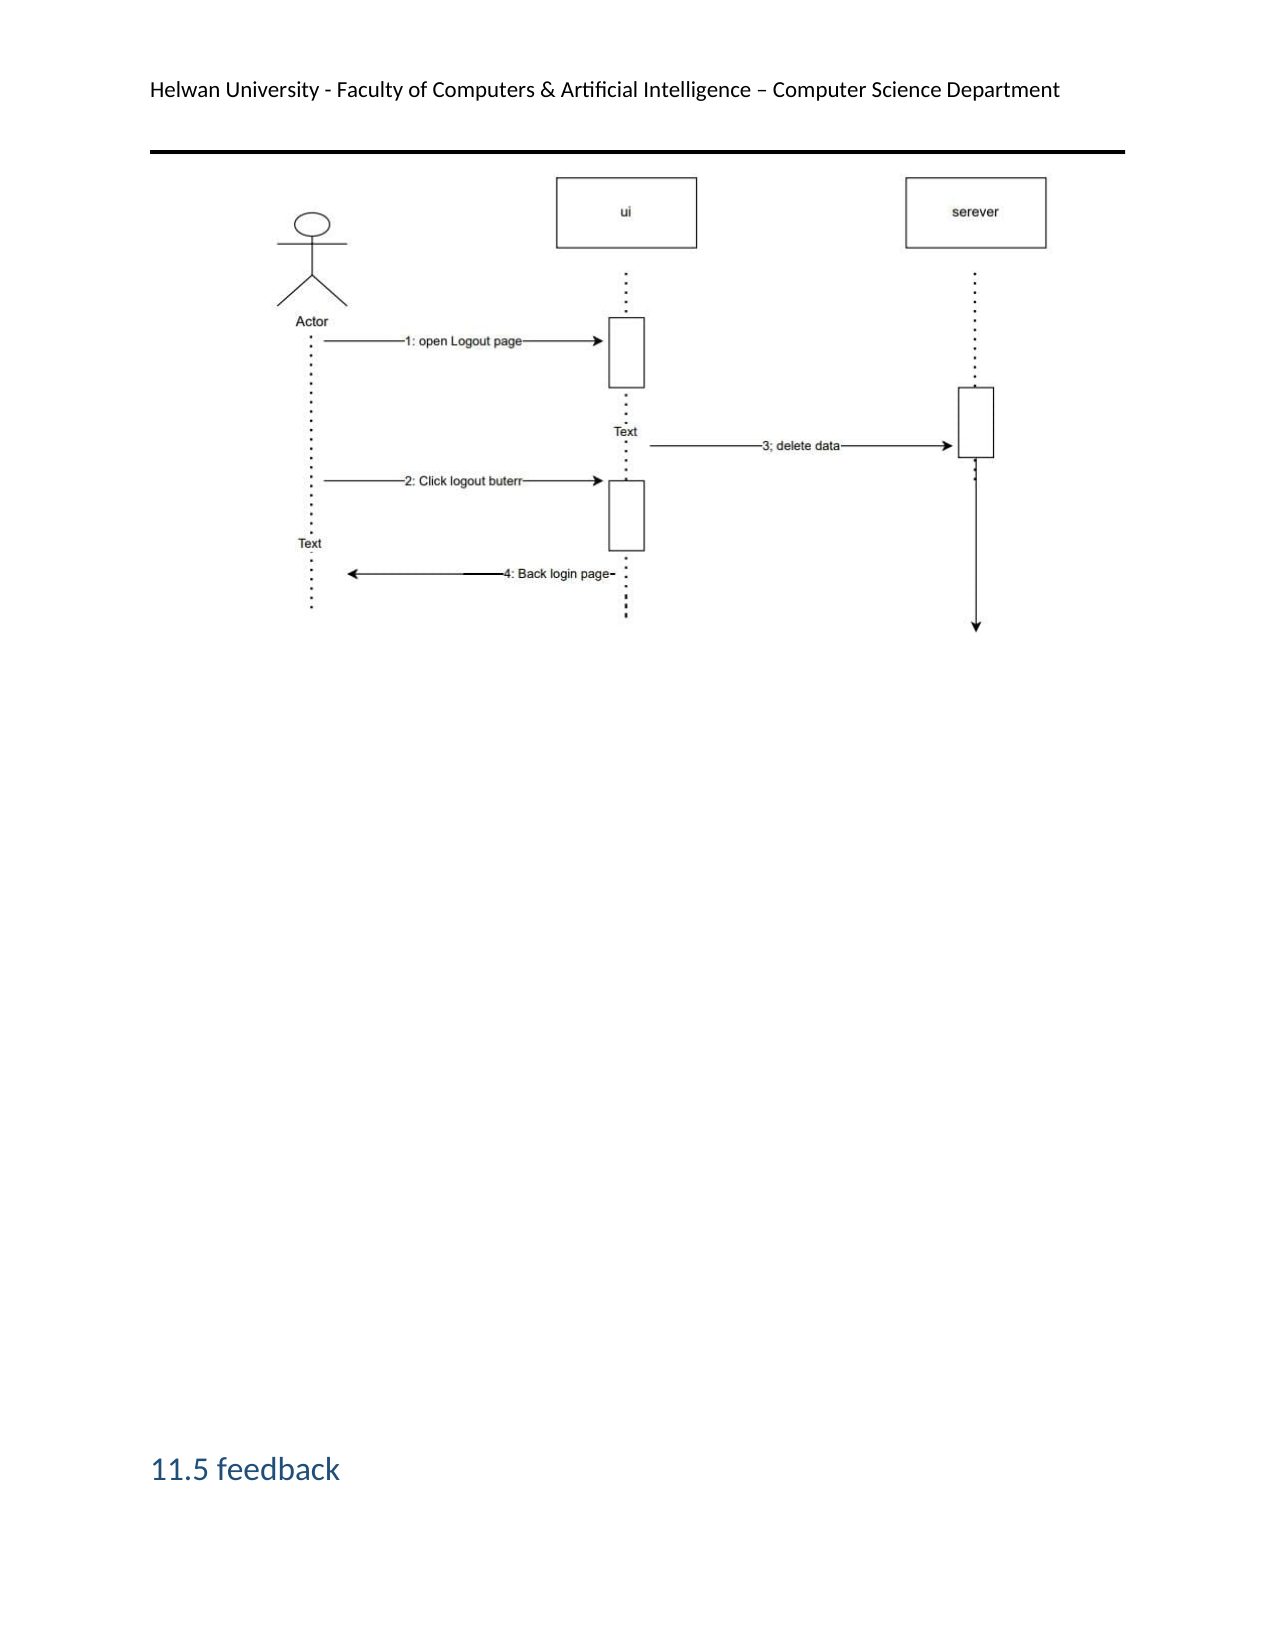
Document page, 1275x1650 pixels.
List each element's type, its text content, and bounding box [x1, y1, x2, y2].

text 11.5 feedback [150, 1448, 1125, 1488]
picture [150, 150, 1125, 1429]
